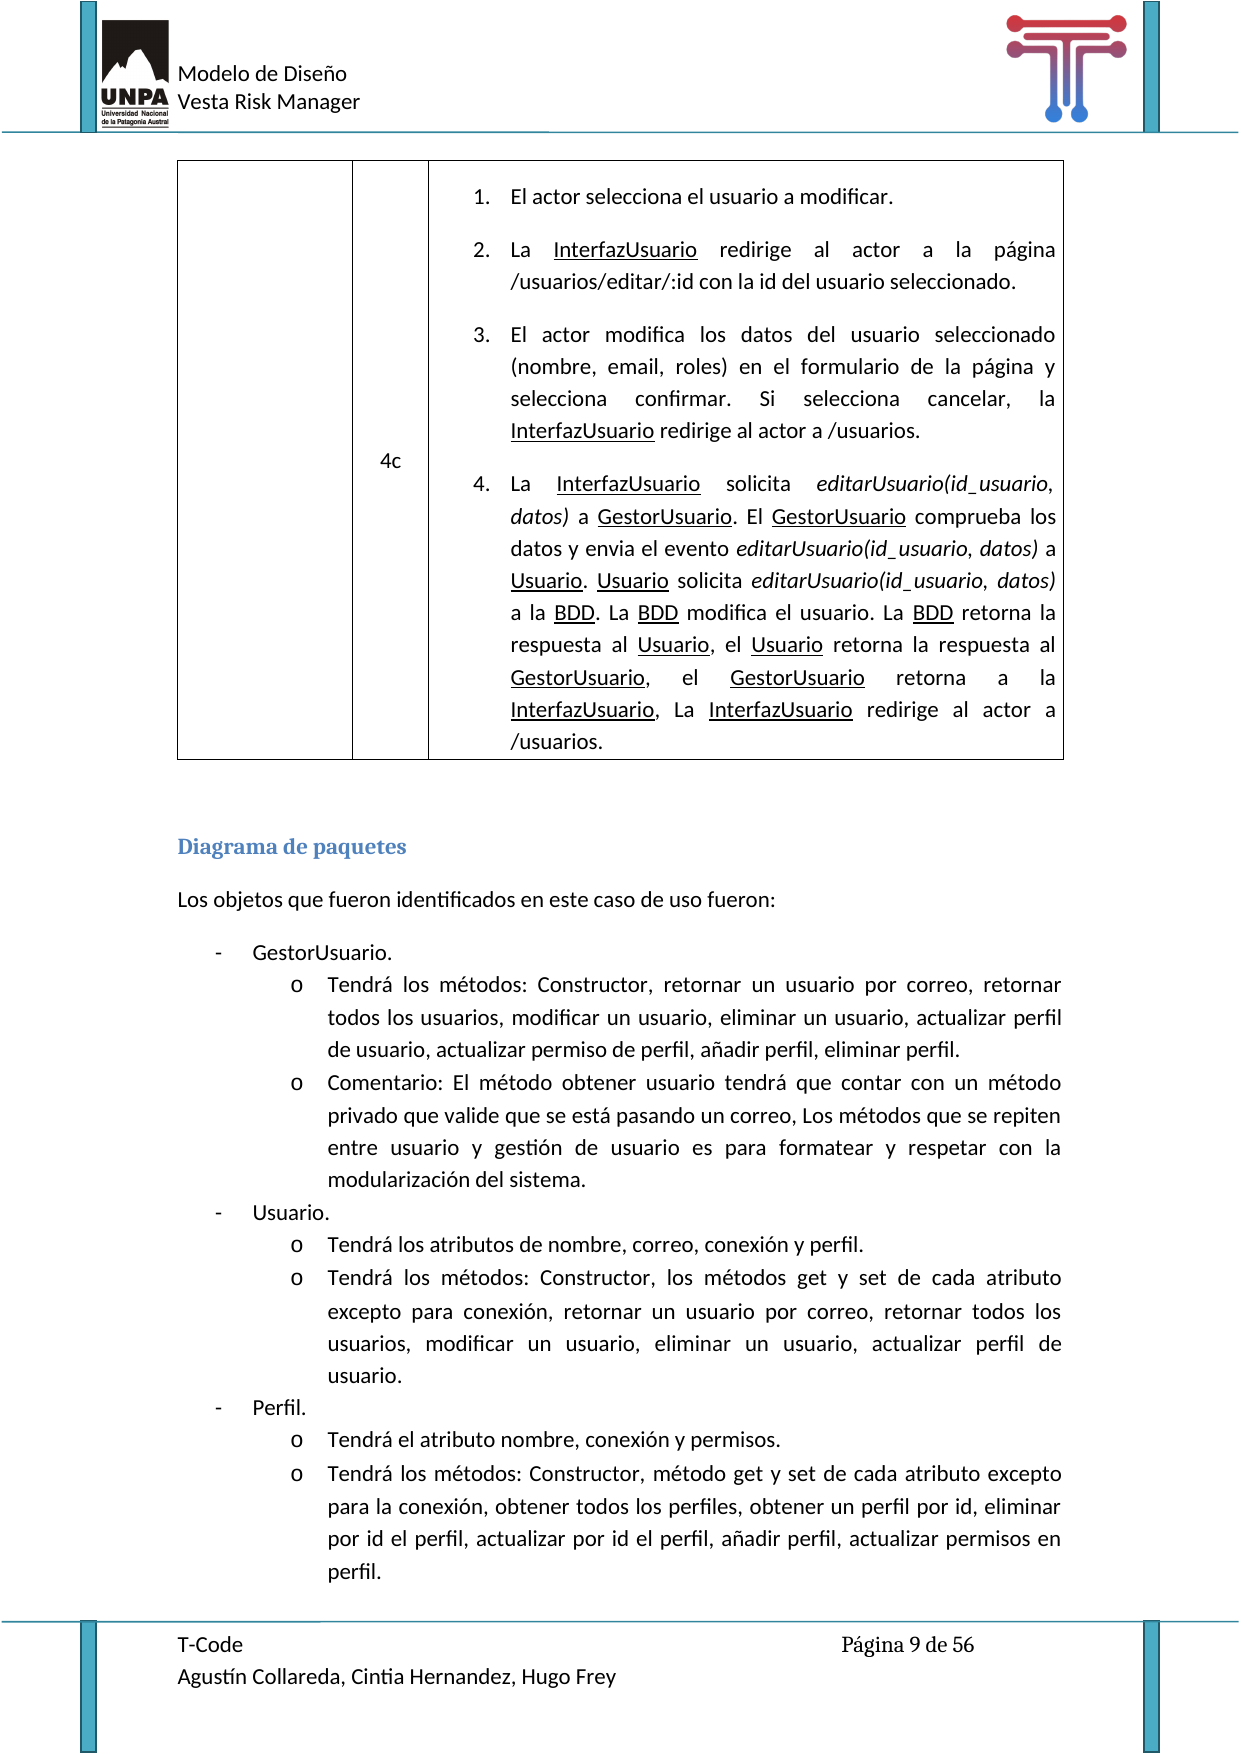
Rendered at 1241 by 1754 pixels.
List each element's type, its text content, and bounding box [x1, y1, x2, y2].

list Perfil. [215, 1393, 1063, 1421]
table_cell [178, 161, 352, 759]
list Comentario: El método obtener usuario tendrá que contar con un método privado que valide que se está pasando un correo, Los métodos que se repiten entre usuario y gestión de usuario es para formatear y respetar con la modularización del sistema. [290, 1068, 1063, 1193]
table_cell 4c [353, 161, 428, 759]
list Tendrá los atributos de nombre, correo, conexión y perfil. [290, 1230, 1063, 1259]
text Diagrama de paquetes [177, 834, 1063, 860]
list Tendrá los métodos: Constructor, método get y set de cada atributo excepto para la conexión, obtener todos los perfiles, obtener un perfil por id, eliminar por id el perfil, actualizar por id el perfil, añadir perfil, actualizar permisos en perfil. [290, 1459, 1063, 1585]
table_cell El actor selecciona el usuario a modificar. La InterfazUsuario redirige al actor a la página /usuarios/editar/:id con la id del usuario seleccionado. El actor modifica los datos del usuario seleccionado (nombre, email, roles) en el formulario de la página y selecciona confirmar. Si selecciona cancelar, la InterfazUsuario redirige al actor a /usuarios. La InterfazUsuario solicita editarUsuario(id_usuario, datos) a GestorUsuario. El GestorUsuario comprueba los datos y envia el evento editarUsuario(id_usuario, datos) a Usuario. Usuario solicita editarUsuario(id_usuario, datos) a la BDD. La BDD modifica el usuario. La BDD retorna la respuesta al Usuario, el Usuario retorna la respuesta al GestorUsuario, el GestorUsuario retorna a la InterfazUsuario, La InterfazUsuario redirige al actor a /usuarios. [429, 161, 1063, 759]
picture [1005, 12, 1128, 125]
list Tendrá el atributo nombre, conexión y permisos. [290, 1426, 1063, 1455]
list Usuario. [215, 1198, 1063, 1226]
picture [100, 18, 170, 129]
list Tendrá los métodos: Constructor, los métodos get y set de cada atributo excepto para conexión, retornar un usuario por correo, retornar todos los usuarios, modificar un usuario, eliminar un usuario, actualizar perfil de usuario. [290, 1263, 1063, 1389]
text Los objetos que fueron identificados en este caso de uso fueron: [177, 885, 1063, 913]
list Tendrá los métodos: Constructor, retornar un usuario por correo, retornar todos los usuarios, modificar un usuario, eliminar un usuario, actualizar perfil de usuario, actualizar permiso de perfil, añadir perfil, eliminar perfil. [290, 970, 1063, 1064]
list GestorUsuario. [215, 938, 1063, 966]
